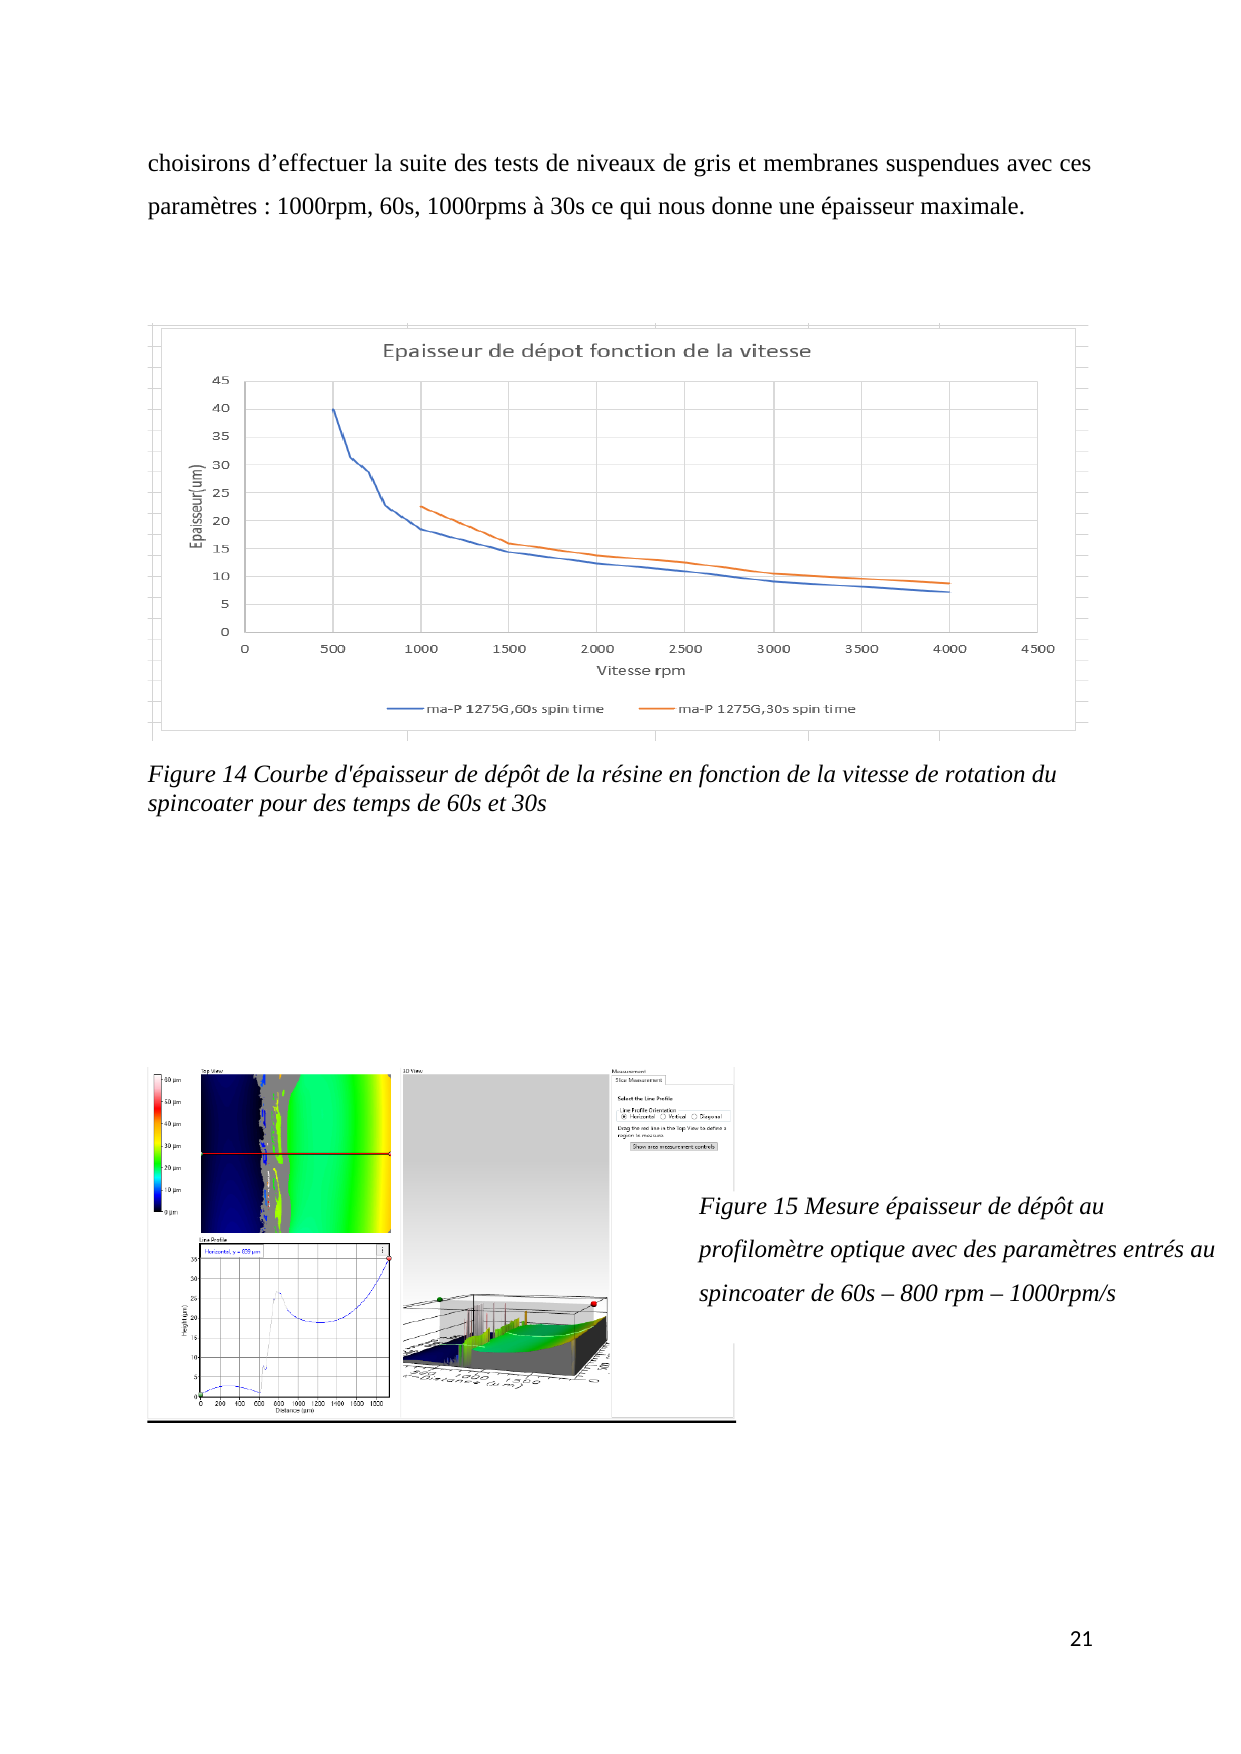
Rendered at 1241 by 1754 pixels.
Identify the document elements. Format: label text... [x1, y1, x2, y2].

picture [147, 1067, 737, 1423]
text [148, 148, 1093, 219]
text Figure 14 Courbe d'épaisseur de dépôt de la résine en fonction de la vitesse de rotation du spincoater pour des temps de 60s et 30s [148, 759, 1093, 817]
picture [147, 323, 1089, 741]
